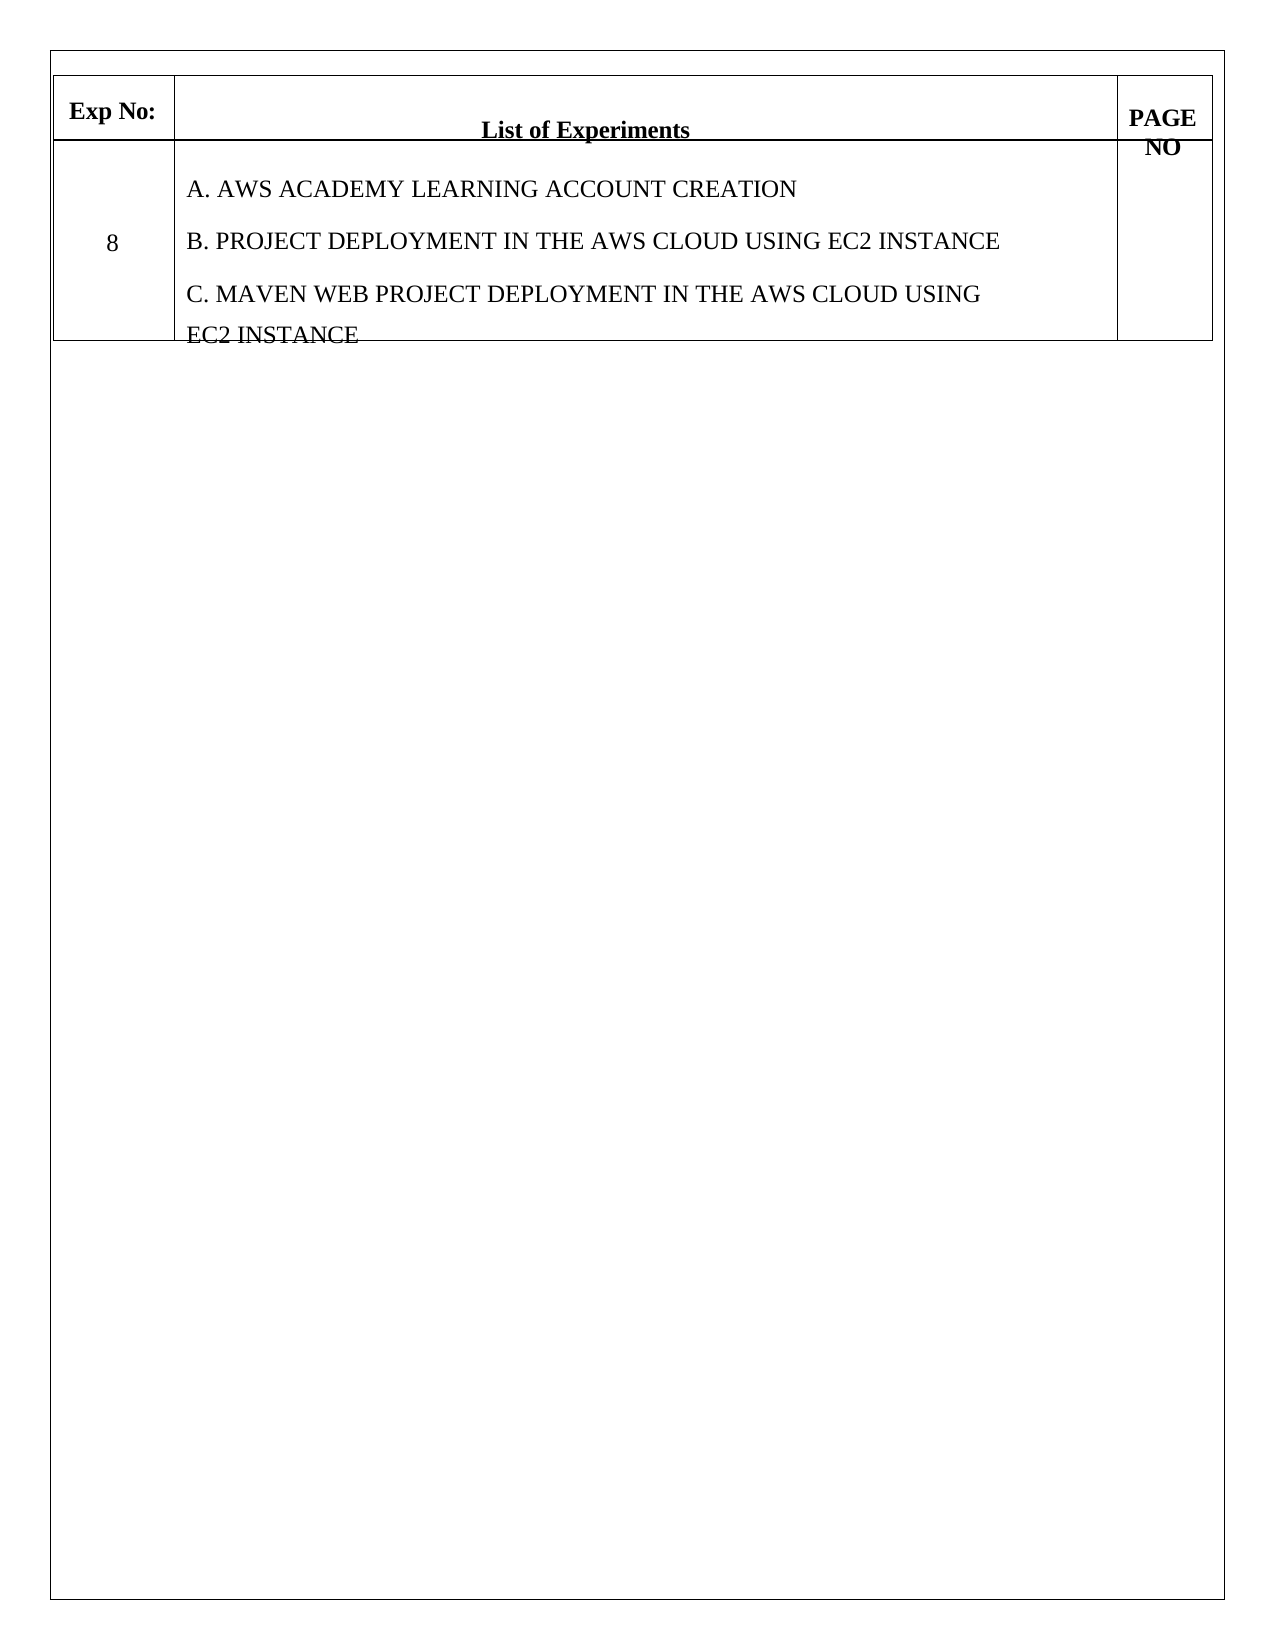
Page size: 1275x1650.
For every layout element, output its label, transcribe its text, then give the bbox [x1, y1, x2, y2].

text 8 [69, 228, 157, 257]
subtitle PAGE NO [1128, 103, 1198, 161]
subtitle List of Experiments [161, 115, 1010, 143]
list PROJECT DEPLOYMENT IN THE AWS CLOUD USING EC2 INSTANCE [186, 226, 1035, 255]
list MAVEN WEB PROJECT DEPLOYMENT IN THE AWS CLOUD USING EC2 INSTANCE [186, 279, 1031, 348]
subtitle Exp No: [69, 96, 157, 125]
list AWS ACADEMY LEARNING ACCOUNT CREATION [186, 174, 1035, 202]
